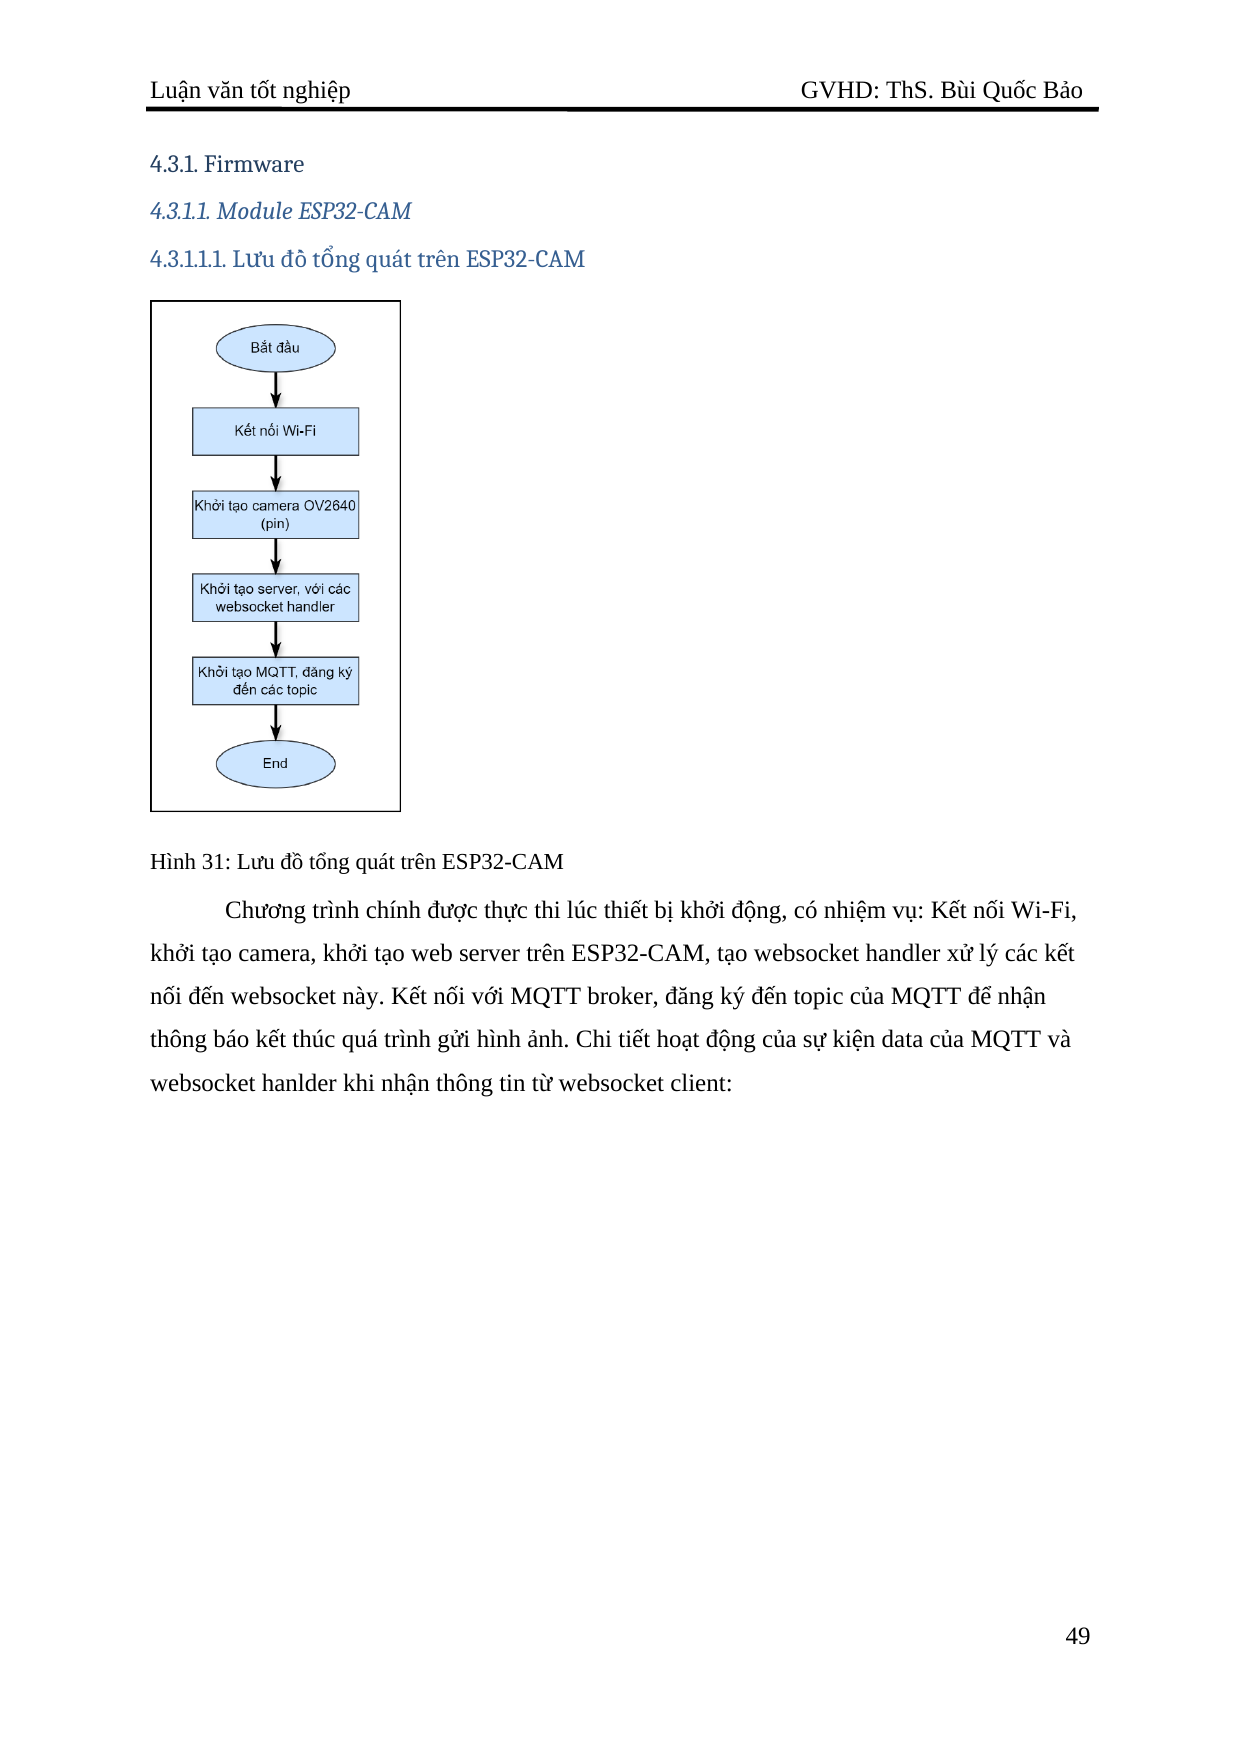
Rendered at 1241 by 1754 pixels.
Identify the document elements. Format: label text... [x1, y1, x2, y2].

subtitle 4.3.1.1. Module ESP32-CAM [150, 197, 1090, 226]
text Chương trình chính được thực thi lúc thiết bị khởi động, có nhiệm vụ: Kết nối Wi-Fi, khởi tạo camera, khởi tạo web server trên ESP32-CAM, tạo websocket handler xử lý các kết nối đến websocket này. Kết nối với MQTT broker, đăng ký đến topic của MQTT để nhận thông báo kết thúc quá trình gửi hình ảnh. Chi tiết hoạt động của sự kiện data của MQTT và websocket hanlder khi nhận thông tin từ websocket client: [150, 895, 1090, 1096]
text Hình 31: Lưu đồ tổng quát trên ESP32-CAM [150, 848, 1090, 874]
subtitle 4.3.1. Firmware [150, 150, 1090, 179]
picture [150, 300, 402, 813]
subtitle 4.3.1.1.1. Lưu đồ tổng quát trên ESP32-CAM [150, 244, 1090, 273]
